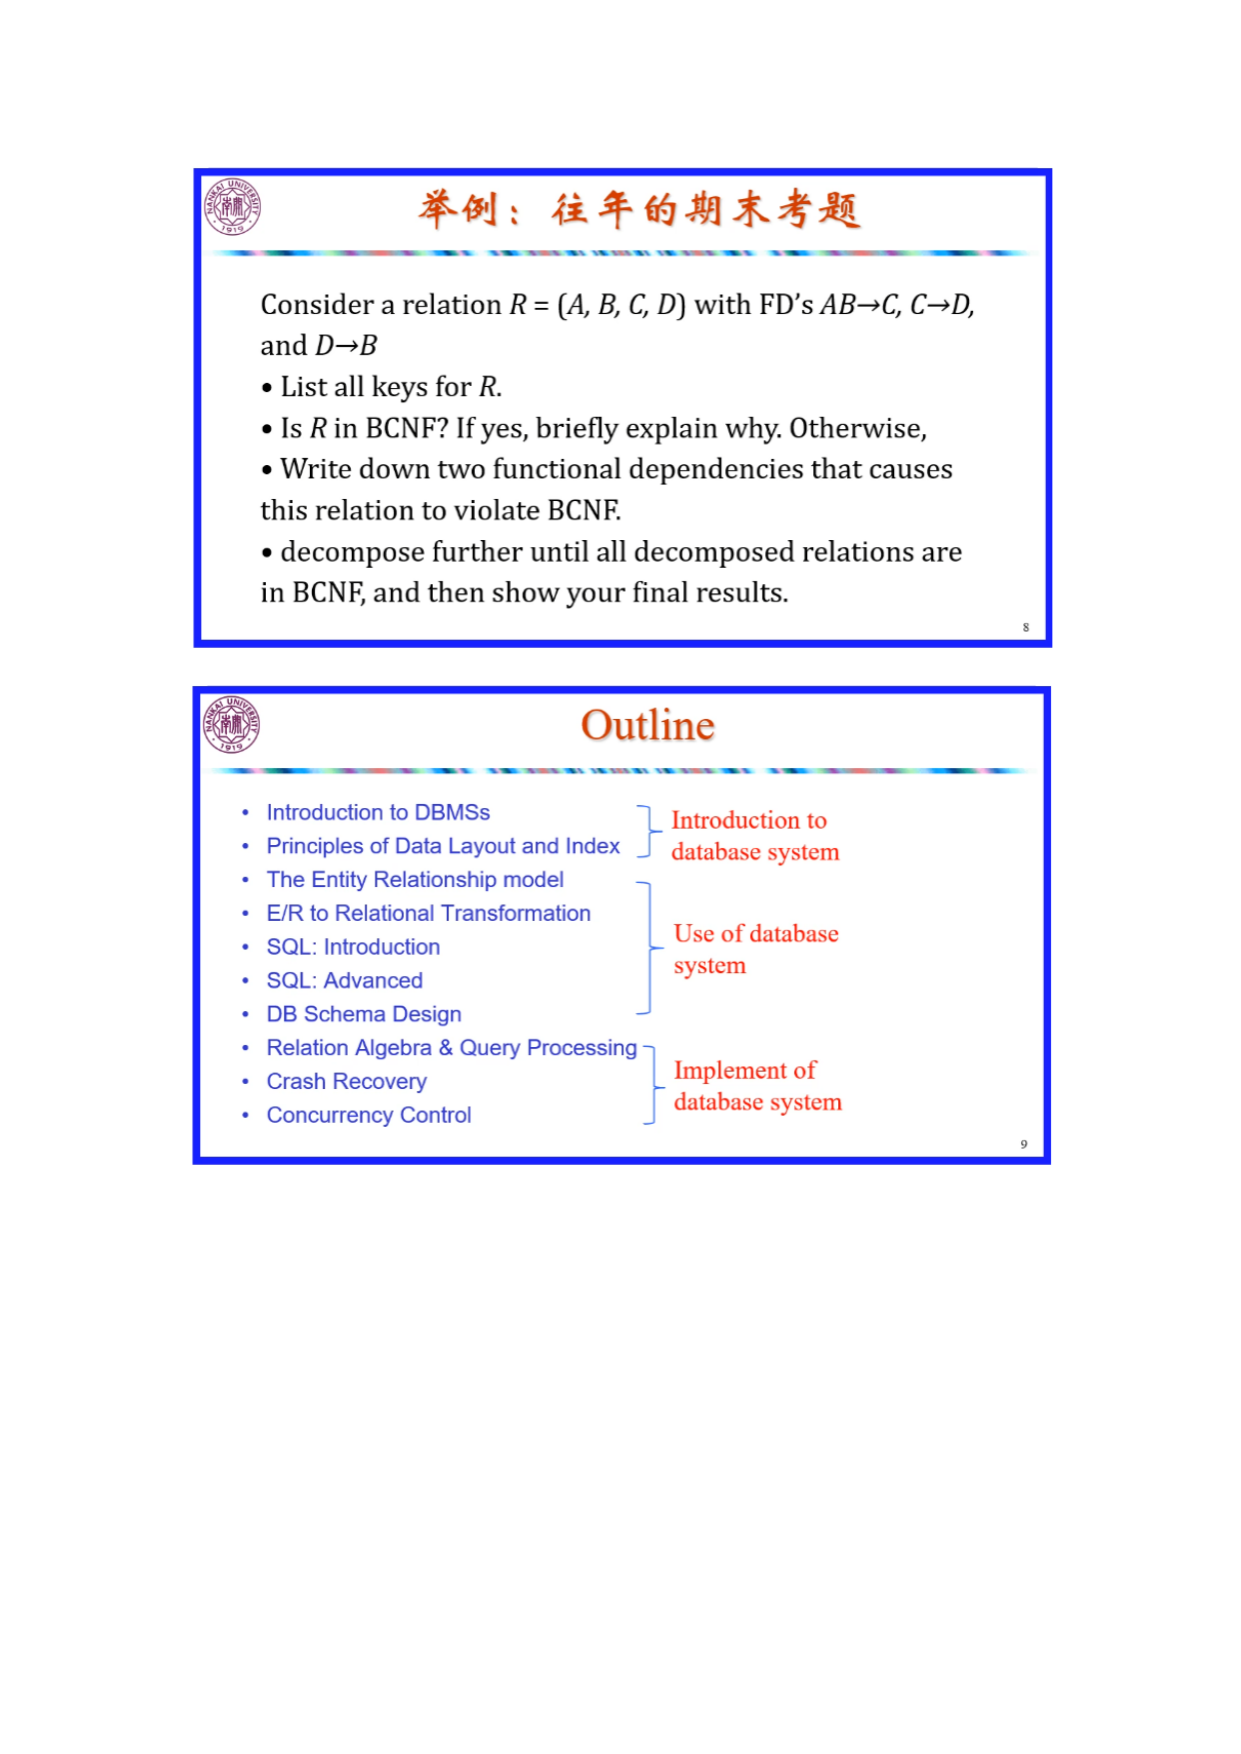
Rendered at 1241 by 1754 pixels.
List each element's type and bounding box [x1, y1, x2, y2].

picture [187, 682, 1053, 1168]
picture [187, 162, 1053, 651]
